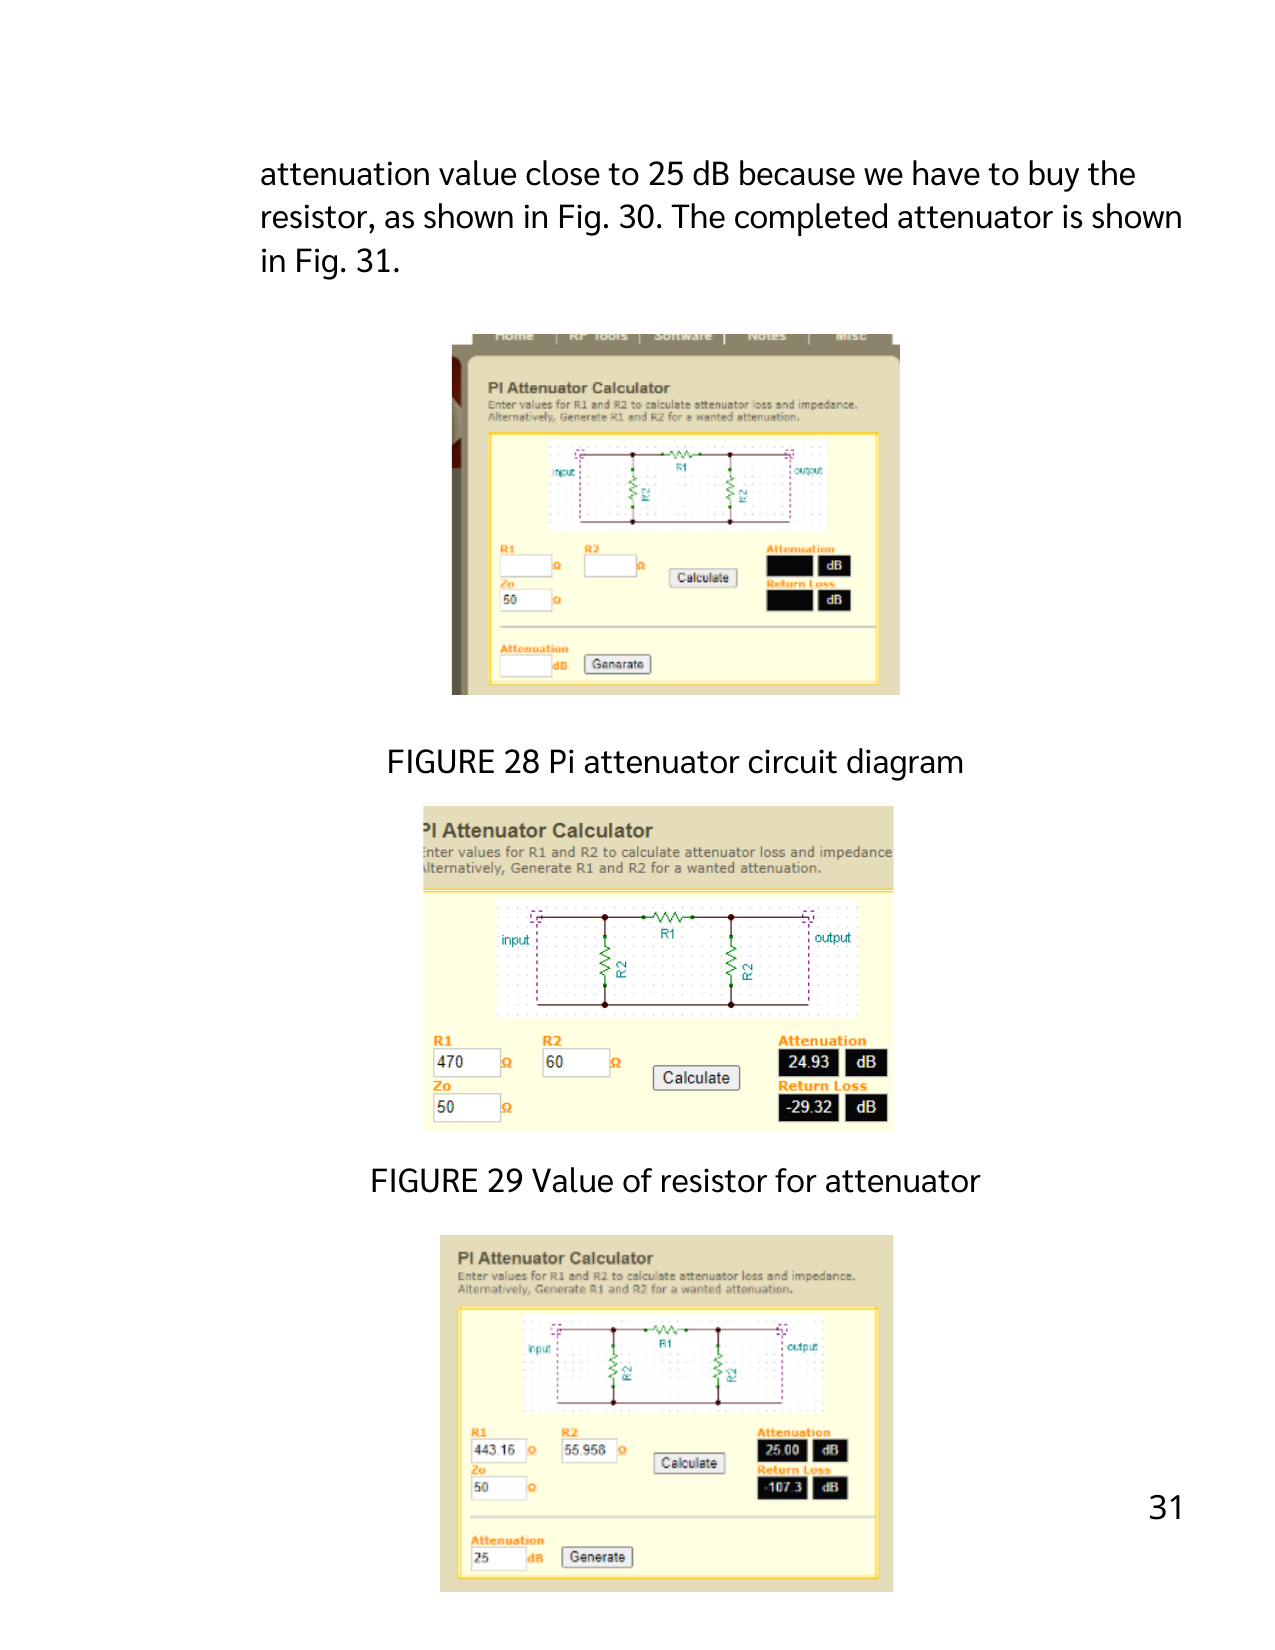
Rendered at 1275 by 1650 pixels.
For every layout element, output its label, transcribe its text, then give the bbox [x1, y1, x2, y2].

picture [440, 1235, 894, 1592]
picture [423, 806, 894, 1132]
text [218, 150, 1186, 280]
text FIGURE 28 Pi attenuator circuit diagram [165, 738, 1186, 782]
picture [451, 334, 900, 695]
